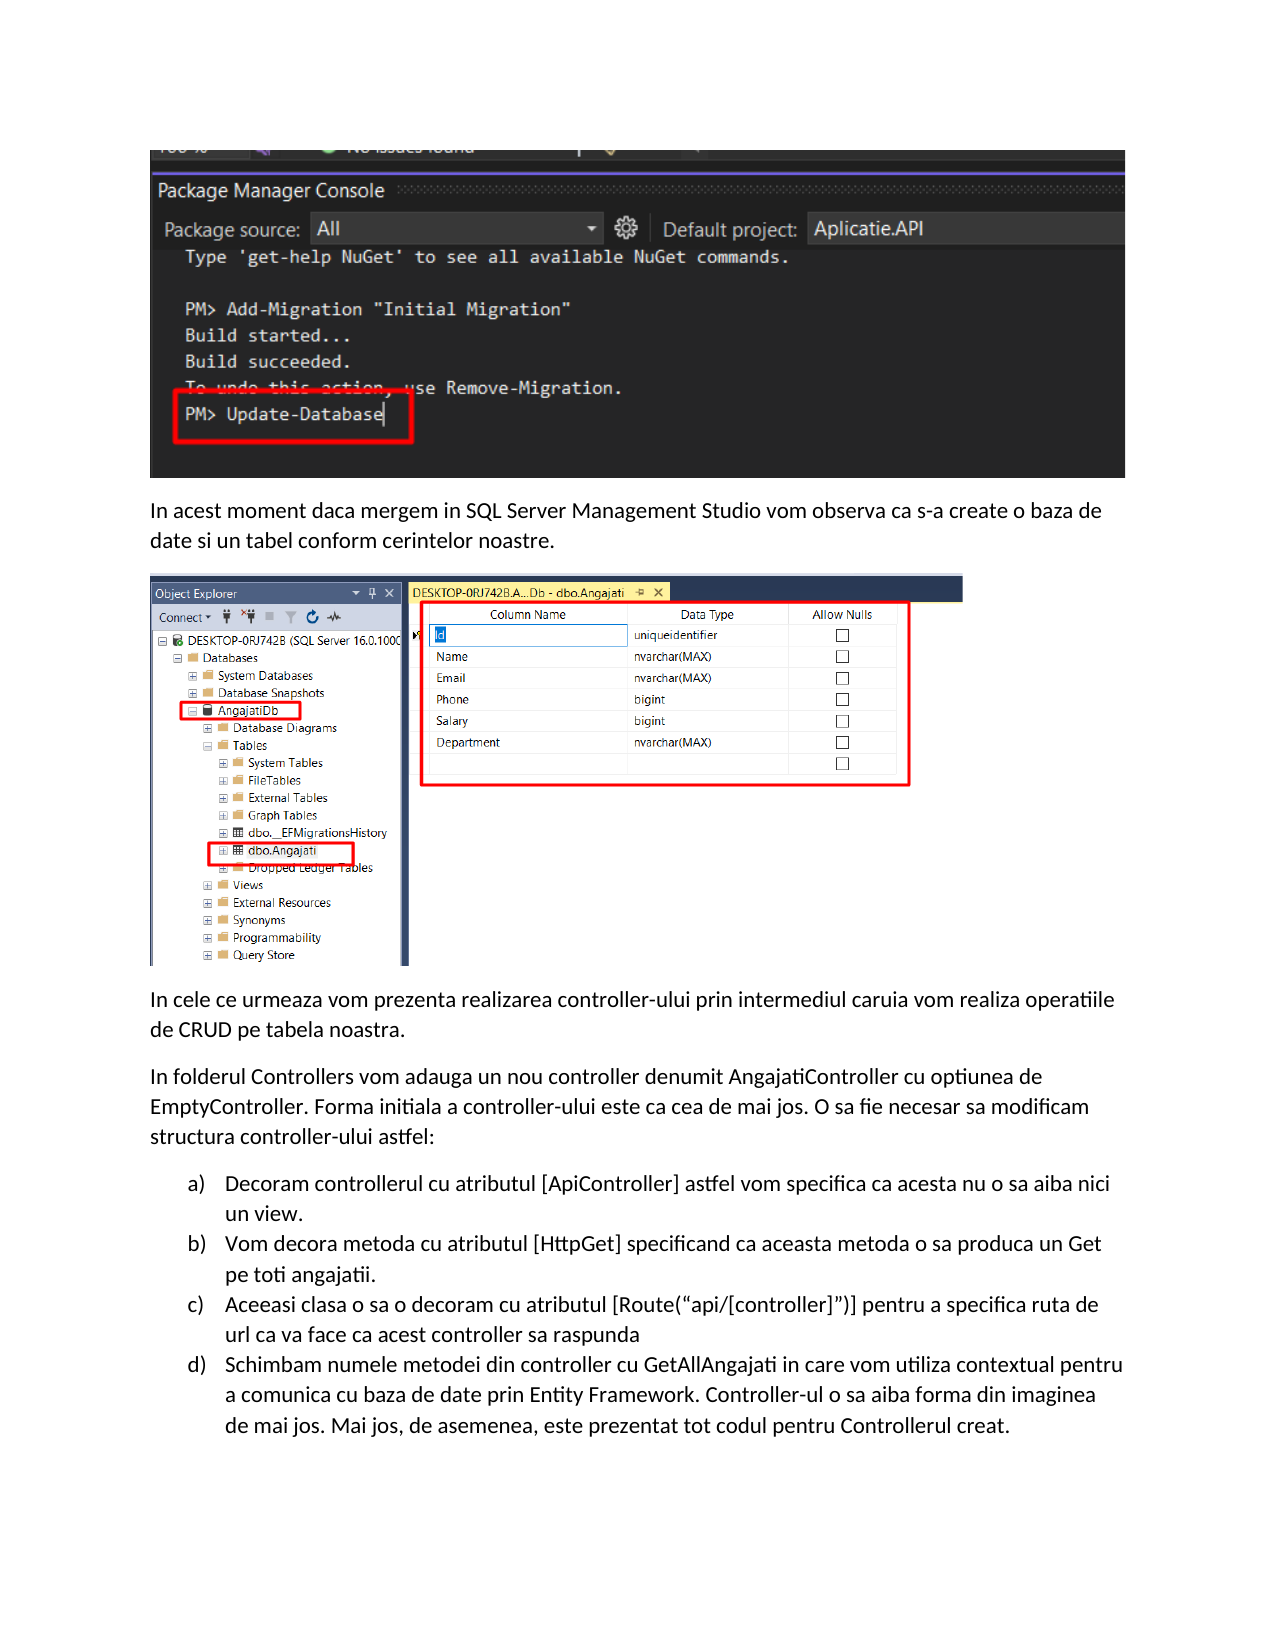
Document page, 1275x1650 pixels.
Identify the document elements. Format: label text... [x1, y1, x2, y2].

text In cele ce urmeaza vom prezenta realizarea controller-ului prin intermediul caruia vom realiza operatiile de CRUD pe tabela noastra. [150, 985, 1125, 1043]
list Decoram controllerul cu atributul [ApiController] astfel vom specifica ca acesta nu o sa aiba nici un view. [187, 1169, 1125, 1227]
text In folderul Controllers vom adauga un nou controller denumit AngajatiController cu optiunea de EmptyController. Forma initiala a controller-ului este ca cea de mai jos. O sa fie necesar sa modificam structura controller-ului astfel: [150, 1062, 1125, 1150]
picture [150, 573, 963, 966]
picture [150, 150, 1125, 478]
list Aceeasi clasa o sa o decoram cu atributul [Route(“api/[controller]”)] pentru a specifica ruta de url ca va face ca acest controller sa raspunda [187, 1290, 1125, 1348]
list Vom decora metoda cu atributul [HttpGet] specificand ca aceasta metoda o sa produca un Get pe toti angajatii. [187, 1229, 1125, 1288]
list Schimbam numele metodei din controller cu GetAllAngajati in care vom utiliza contextual pentru a comunica cu baza de date prin Entity Framework. Controller-ul o sa aiba forma din imaginea de mai jos. Mai jos, de asemenea, este prezentat tot codul pentru Controllerul creat. [187, 1350, 1125, 1439]
text In acest moment daca mergem in SQL Server Management Studio vom observa ca s-a create o baza de date si un tabel conform cerintelor noastre. [150, 496, 1125, 554]
